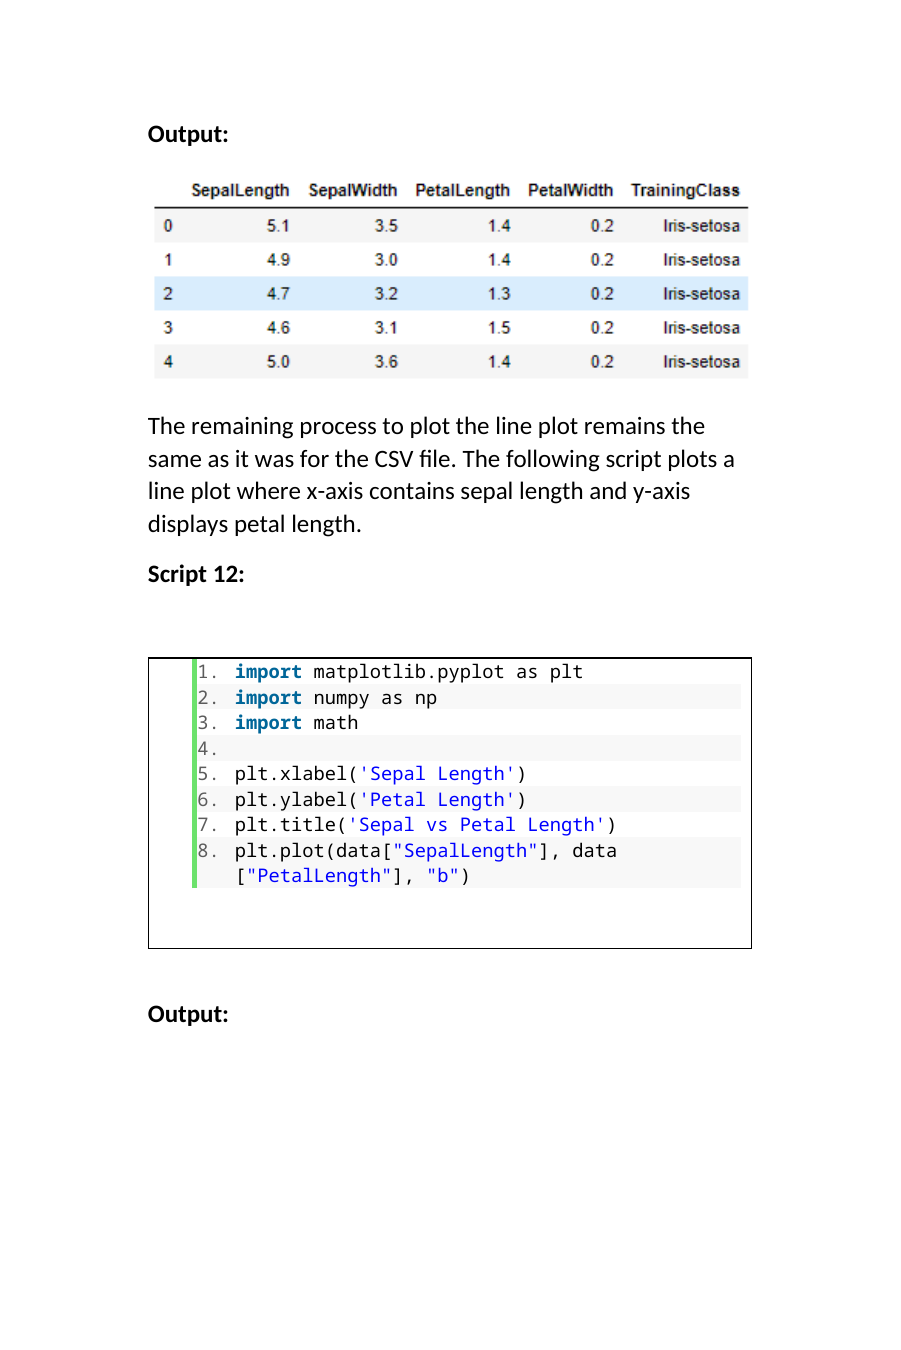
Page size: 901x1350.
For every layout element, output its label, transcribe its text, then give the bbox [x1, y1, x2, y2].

table_header import matplotlib.pyplot as plt import numpy as np import math plt.xlabel('Sepal Length') plt.ylabel('Petal Length') plt.title('Sepal vs Petal Length') plt.plot(data["SepalLength"], data["PetalLength"], "b") [149, 659, 751, 948]
picture [147, 167, 753, 391]
text Script 12: [148, 558, 752, 589]
text The remaining process to plot the line plot remains the same as it was for the CSV file. The following script plots a line plot where x-axis contains sepal length and y-axis displays petal length. [148, 410, 752, 539]
text Output: [148, 998, 752, 1029]
text Output: [148, 118, 752, 149]
